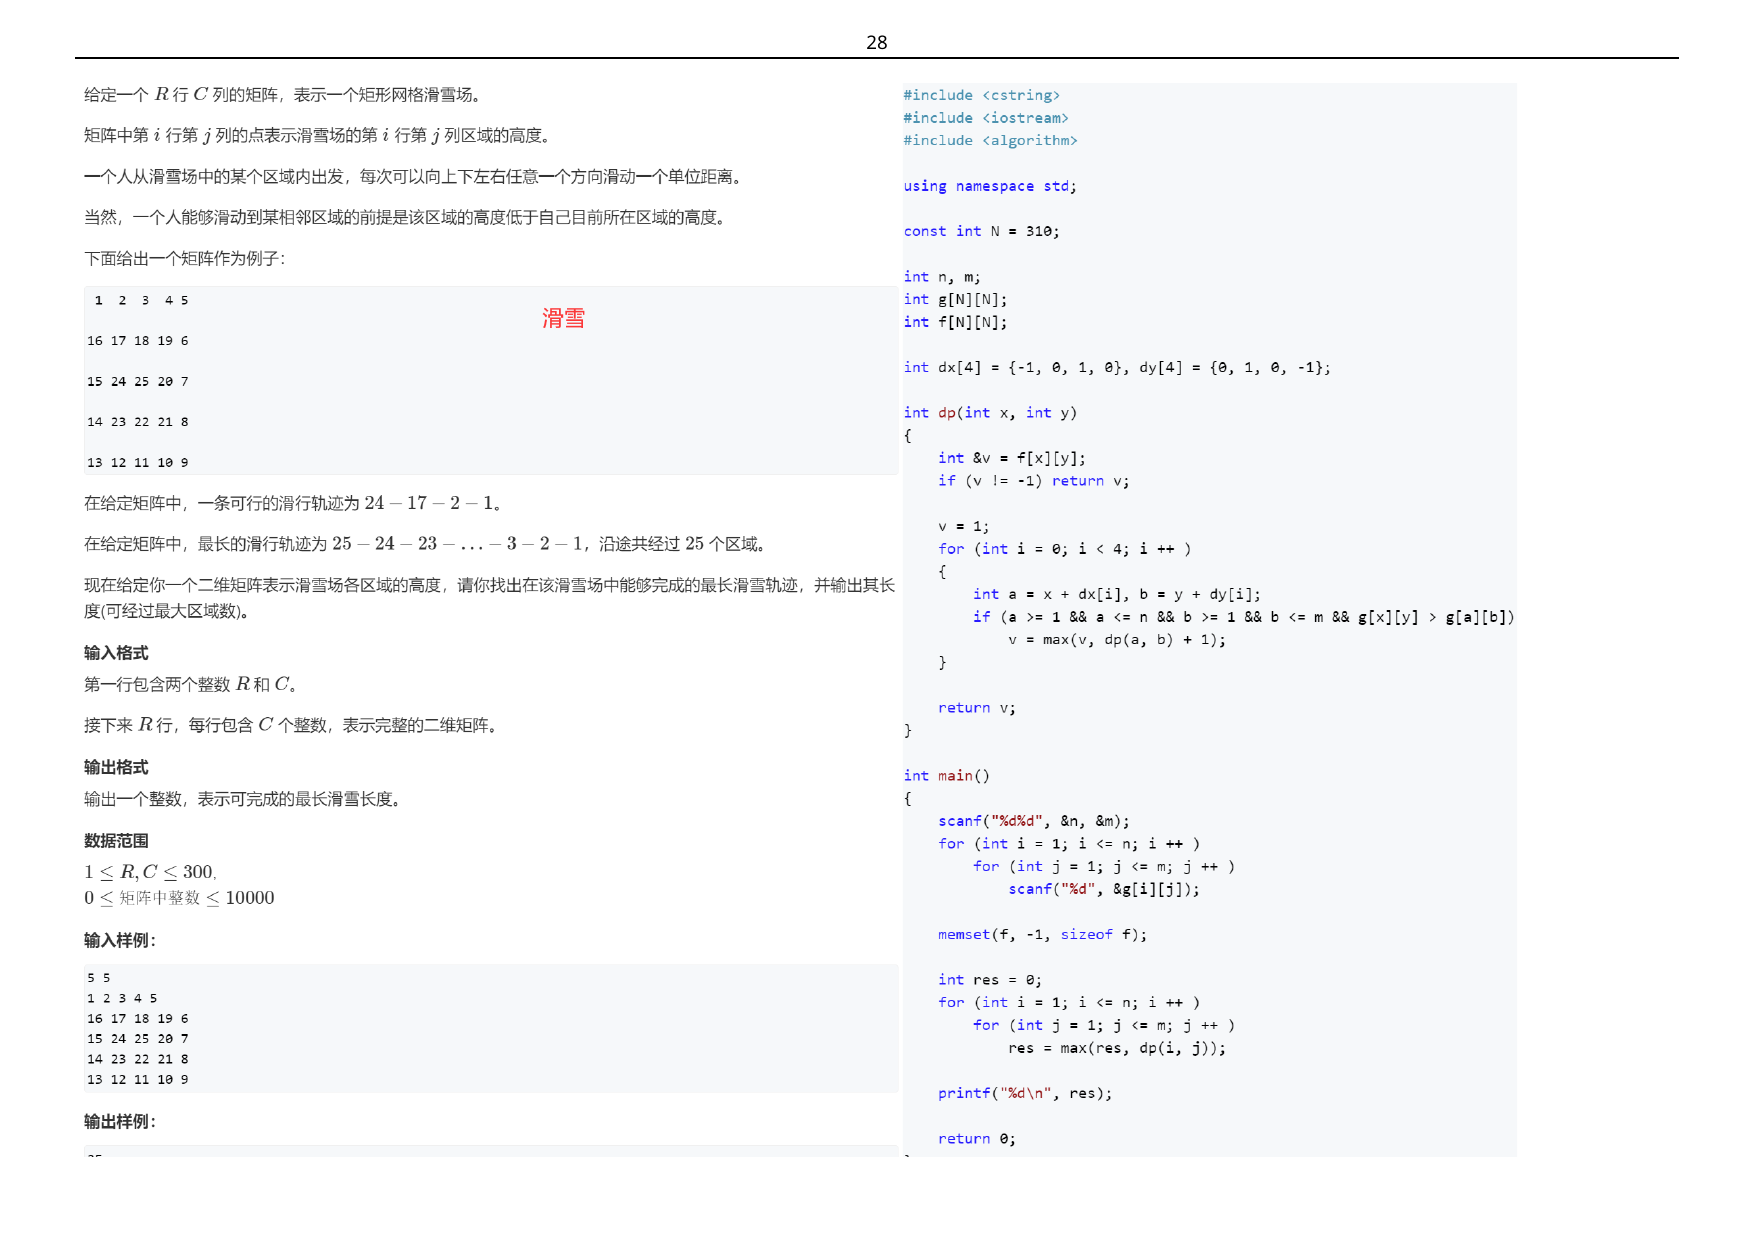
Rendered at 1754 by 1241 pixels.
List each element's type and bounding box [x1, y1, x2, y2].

picture [75, 83, 1518, 1157]
